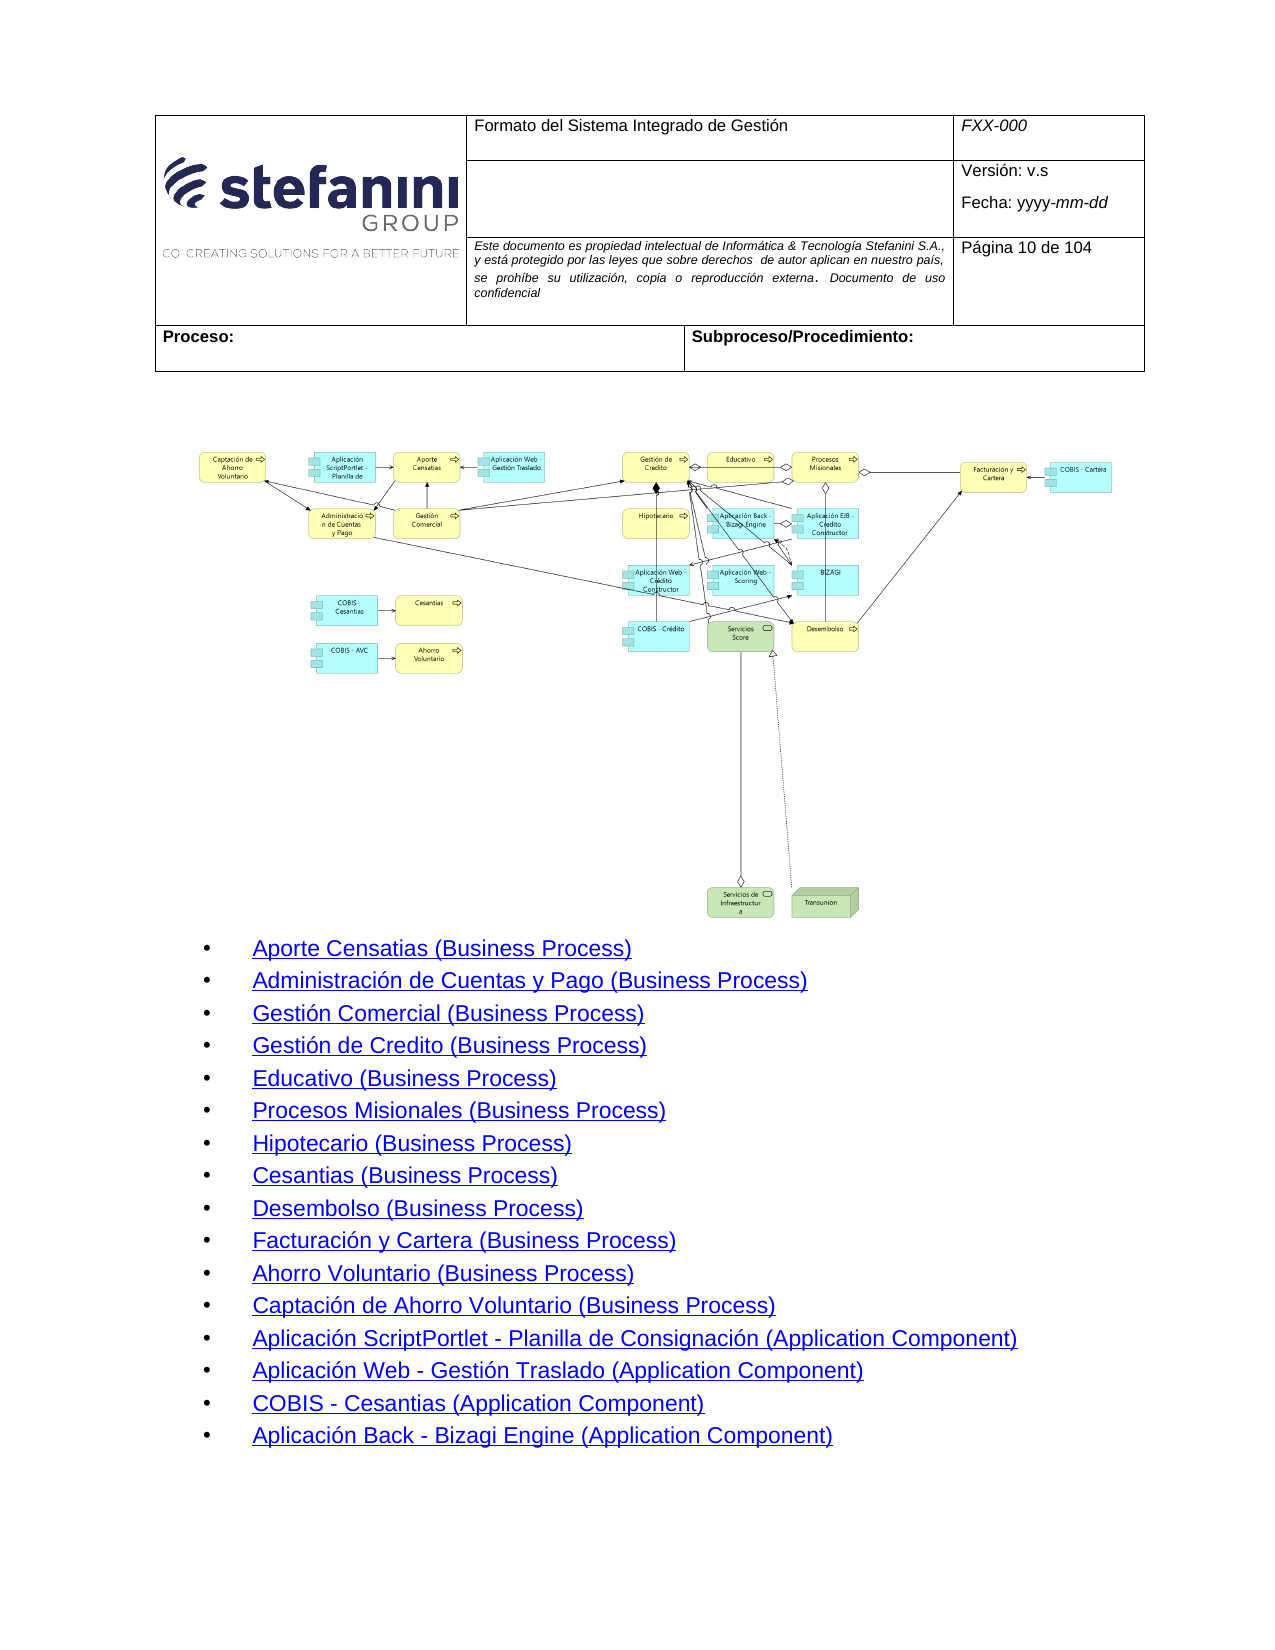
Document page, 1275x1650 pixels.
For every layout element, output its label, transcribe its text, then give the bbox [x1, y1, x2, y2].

list Aplicación Web - Gestión Traslado (Application Component) [202, 1356, 1098, 1384]
list Gestión Comercial (Business Process) [202, 998, 1098, 1027]
list COBIS - Cesantias (Application Component) [202, 1388, 1098, 1417]
list Procesos Misionales (Business Process) [202, 1096, 1098, 1124]
list Cesantias (Business Process) [202, 1161, 1098, 1189]
list Desembolso (Business Process) [202, 1193, 1098, 1222]
list Aporte Censatias (Business Process) [202, 933, 1098, 962]
picture [162, 157, 460, 261]
list Gestión de Credito (Business Process) [202, 1031, 1098, 1059]
list Aplicación ScriptPortlet - Planilla de Consignación (Application Component) [202, 1323, 1098, 1352]
list Administración de Cuentas y Pago (Business Process) [202, 966, 1098, 994]
list Hipotecario (Business Process) [202, 1128, 1098, 1157]
list Captación de Ahorro Voluntario (Business Process) [202, 1291, 1098, 1319]
list Educativo (Business Process) [202, 1063, 1098, 1092]
list Ahorro Voluntario (Business Process) [202, 1258, 1098, 1287]
list Aplicación Back - Bizagi Engine (Application Component) [202, 1421, 1098, 1449]
picture [196, 449, 1115, 921]
list Facturación y Cartera (Business Process) [202, 1226, 1098, 1254]
